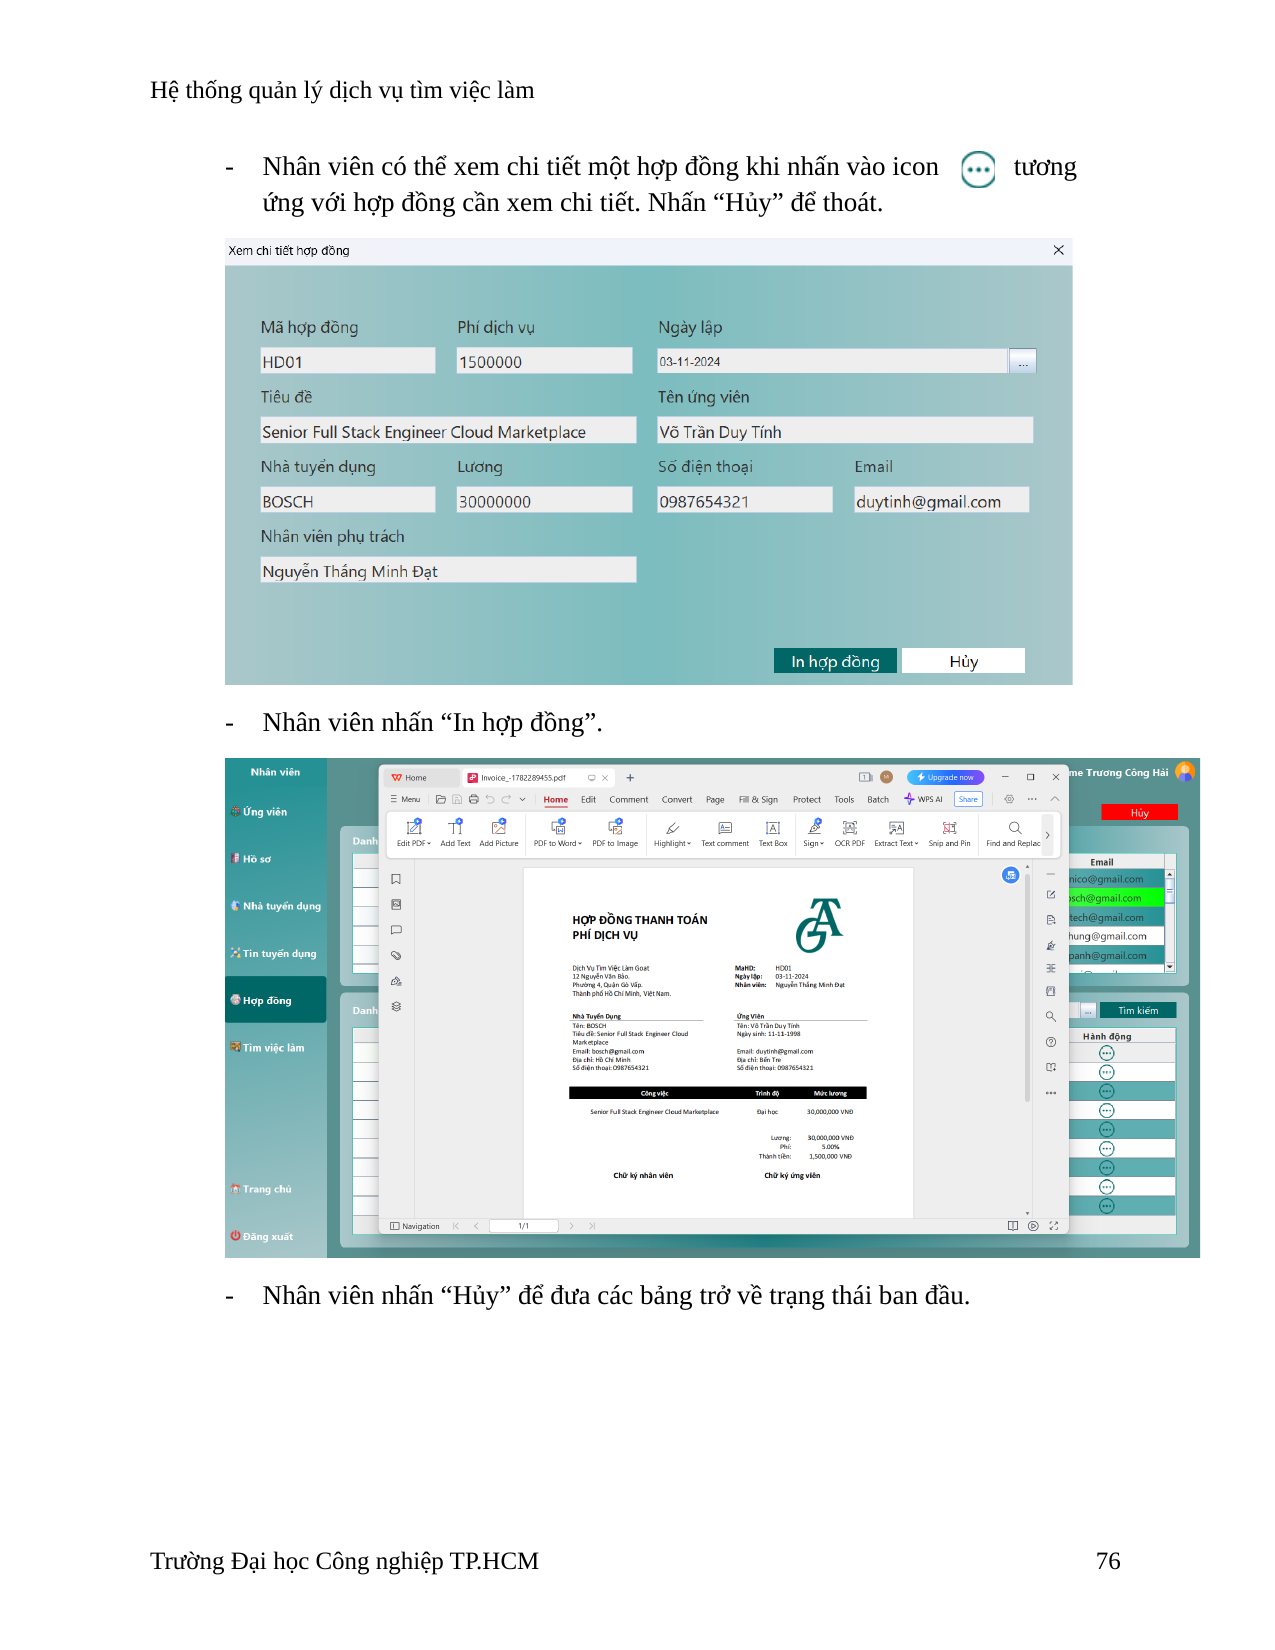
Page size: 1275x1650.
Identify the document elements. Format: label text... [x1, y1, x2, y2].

list Nhân viên nhấn “In hợp đồng”. [225, 706, 1125, 737]
picture [225, 758, 1200, 1258]
list Nhân viên nhấn “Hủy” để đưa các bảng trở về trạng thái ban đầu. [225, 1279, 1125, 1311]
list Nhân viên có thể xem chi tiết một hợp đồng khi nhấn vào icon tương ứng với hợp đồng cần xem chi tiết. Nhấn “Hủy” để thoát. [225, 150, 1125, 217]
picture [960, 151, 995, 186]
picture [225, 238, 1073, 685]
